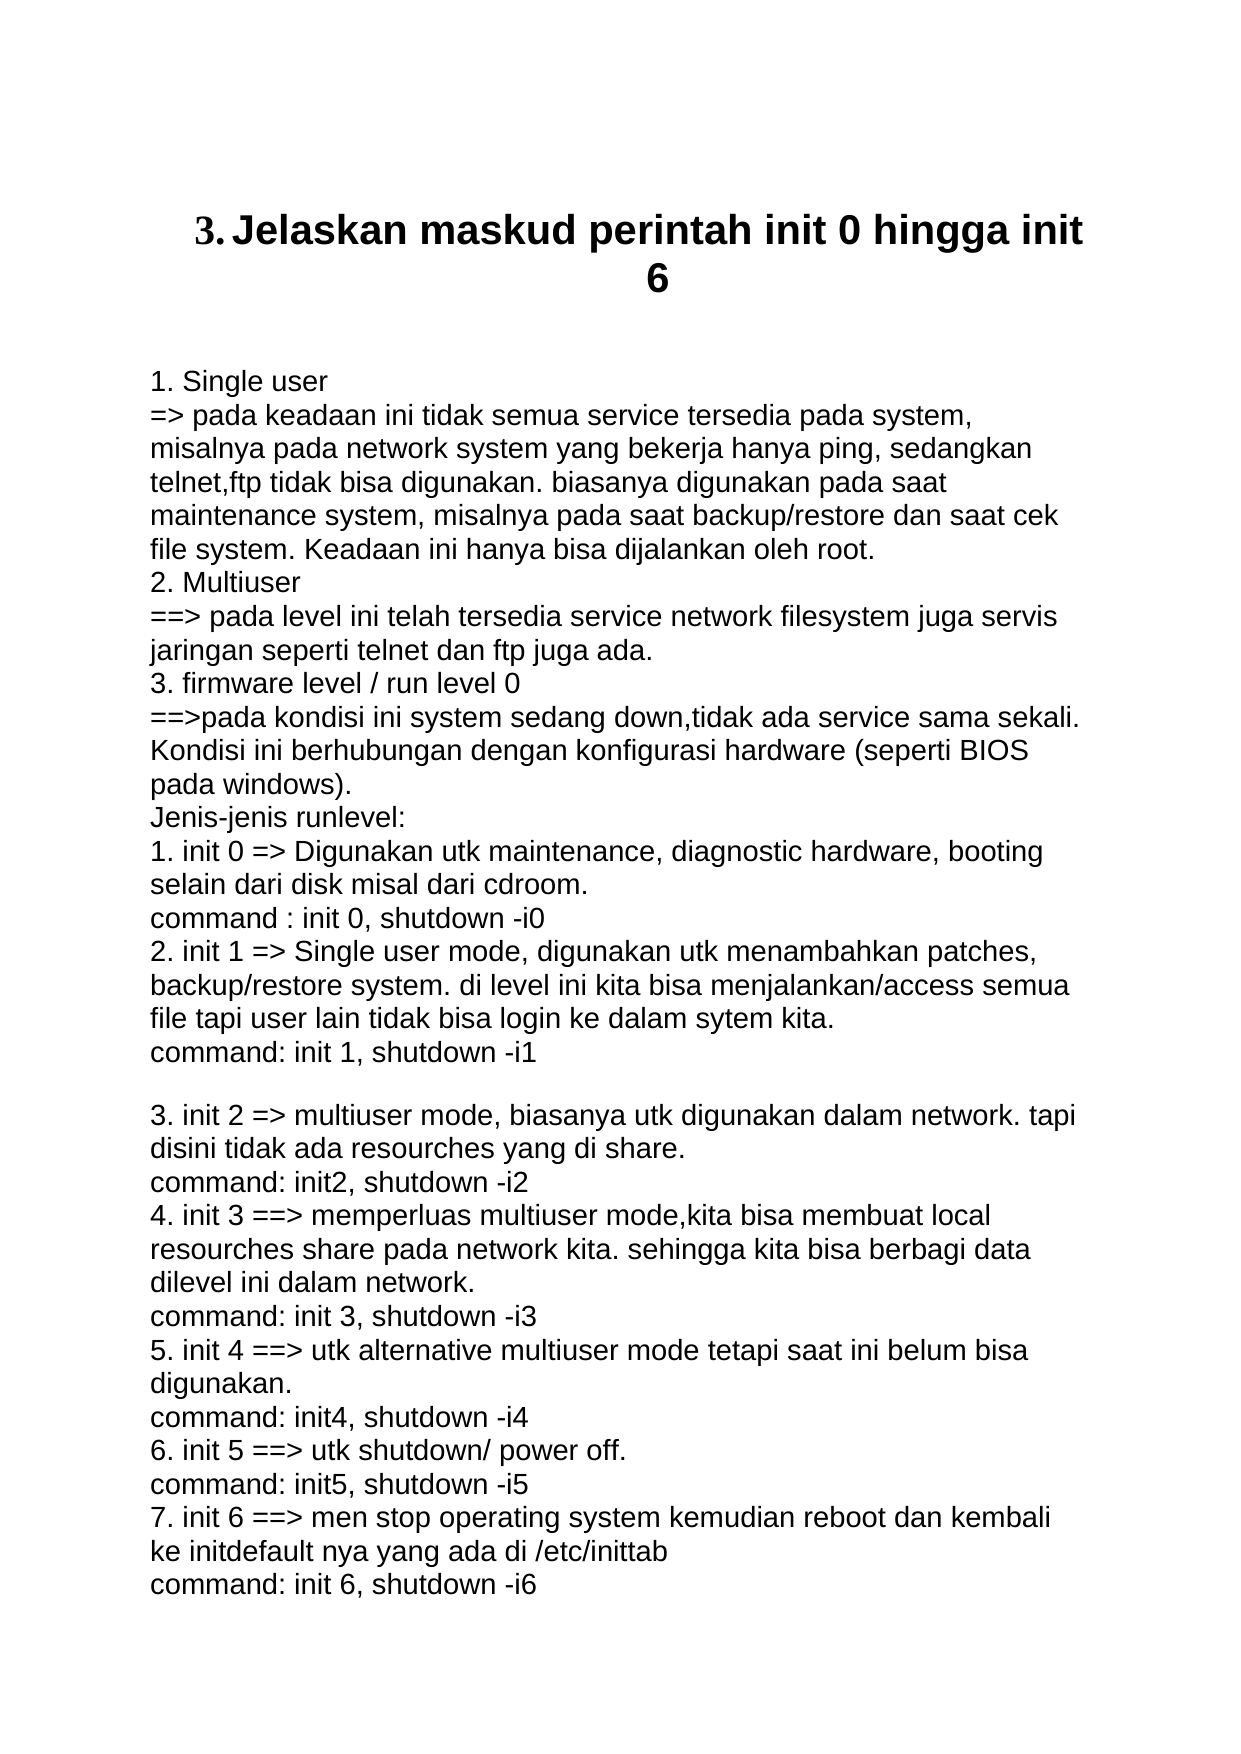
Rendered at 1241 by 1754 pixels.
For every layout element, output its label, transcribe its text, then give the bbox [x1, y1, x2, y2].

list Jelaskan maskud perintah init 0 hingga init 6 [187, 206, 1090, 301]
text 1. Single user => pada keadaan ini tidak semua service tersedia pada system, misalnya pada network system yang bekerja hanya ping, sedangkan telnet,ftp tidak bisa digunakan. biasanya digunakan pada saat maintenance system, misalnya pada saat backup/restore dan saat cek file system. Keadaan ini hanya bisa dijalankan oleh root. 2. Multiuser ==> pada level ini telah tersedia service network filesystem juga servis jaringan seperti telnet dan ftp juga ada. 3. firmware level / run level 0 ==>pada kondisi ini system sedang down,tidak ada service sama sekali. Kondisi ini berhubungan dengan konfigurasi hardware (seperti BIOS pada windows). Jenis-jenis runlevel: 1. init 0 => Digunakan utk maintenance, diagnostic hardware, booting selain dari disk misal dari cdroom. command : init 0, shutdown -i0 2. init 1 => Single user mode, digunakan utk menambahkan patches, backup/restore system. di level ini kita bisa menjalankan/access semua file tapi user lain tidak bisa login ke dalam sytem kita. command: init 1, shutdown -i1 [150, 331, 1090, 1068]
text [150, 1098, 1090, 1601]
